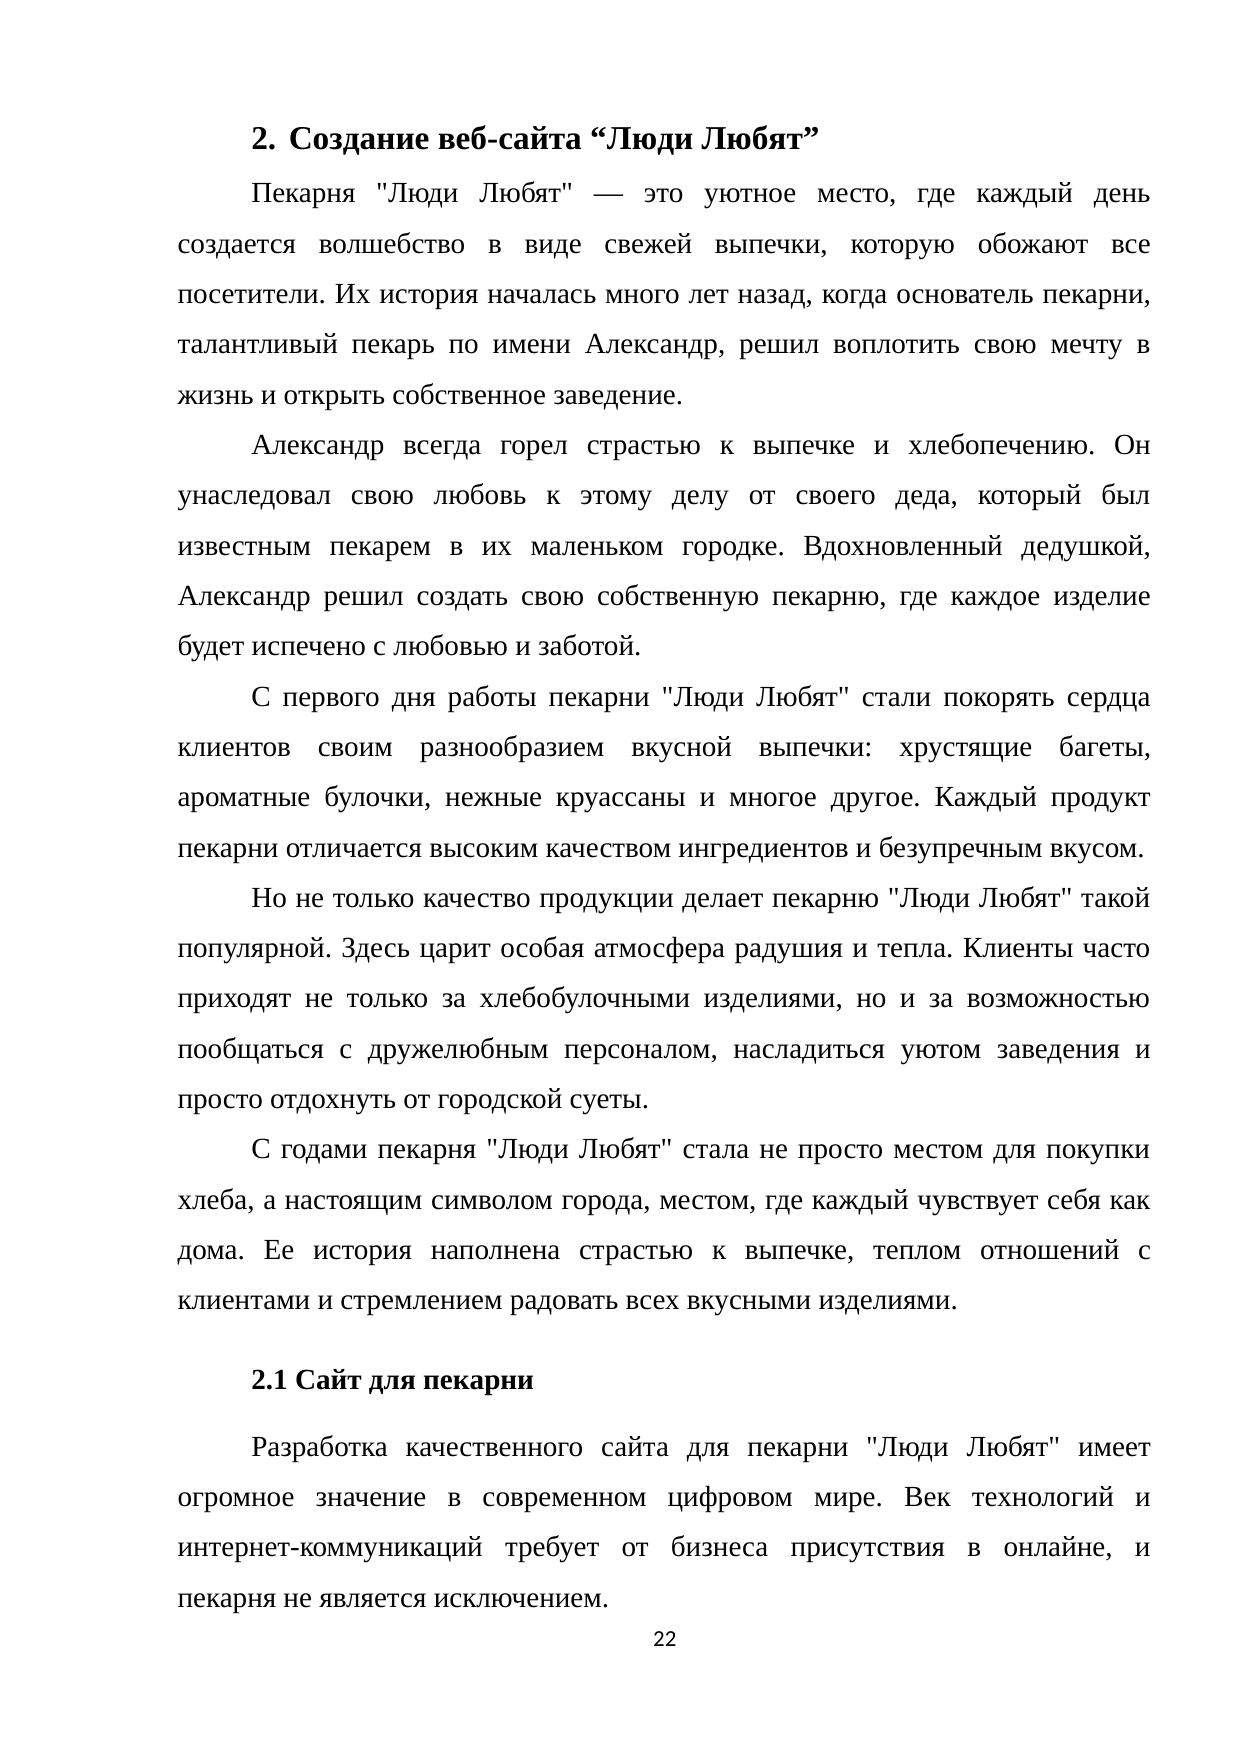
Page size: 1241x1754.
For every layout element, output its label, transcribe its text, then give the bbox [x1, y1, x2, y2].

text Пекарня "Люди Любят" — это уютное место, где каждый день создается волшебство в виде свежей выпечки, которую обожают все посетители. Их история началась много лет назад, когда основатель пекарни, талантливый пекарь по имени Александр, решил воплотить свою мечту в жизнь и открыть собственное заведение. [177, 176, 1152, 410]
text Александр всегда горел страстью к выпечке и хлебопечению. Он унаследовал свою любовь к этому делу от своего деда, который был известным пекарем в их маленьком городке. Вдохновленный дедушкой, Александр решил создать свою собственную пекарню, где каждое изделие будет испечено с любовью и заботой. [177, 427, 1152, 662]
text Разработка качественного сайта для пекарни "Люди Любят" имеет огромное значение в современном цифровом мире. Век технологий и интернет-коммуникаций требует от бизнеса присутствия в онлайне, и пекарня не является исключением. [177, 1429, 1152, 1613]
text С первого дня работы пекарни "Люди Любят" стали покорять сердца клиентов своим разнообразием вкусной выпечки: хрустящие багеты, ароматные булочки, нежные круассаны и многое другое. Каждый продукт пекарни отличается высоким качеством ингредиентов и безупречным вкусом. [177, 679, 1152, 863]
list Создание веб-сайта “Люди Любят” [251, 118, 1152, 156]
text Но не только качество продукции делает пекарню "Люди Любят" такой популярной. Здесь царит особая атмосфера радушия и тепла. Клиенты часто приходят не только за хлебобулочными изделиями, но и за возможностью пообщаться с дружелюбным персоналом, насладиться уютом заведения и просто отдохнуть от городской суеты. [177, 880, 1152, 1115]
text С годами пекарня "Люди Любят" стала не просто местом для покупки хлеба, а настоящим символом города, местом, где каждый чувствует себя как дома. Ее история наполнена страстью к выпечке, теплом отношений с клиентами и стремлением радовать всех вкусными изделиями. [177, 1132, 1152, 1316]
text 2.1 Сайт для пекарни [251, 1362, 1152, 1396]
